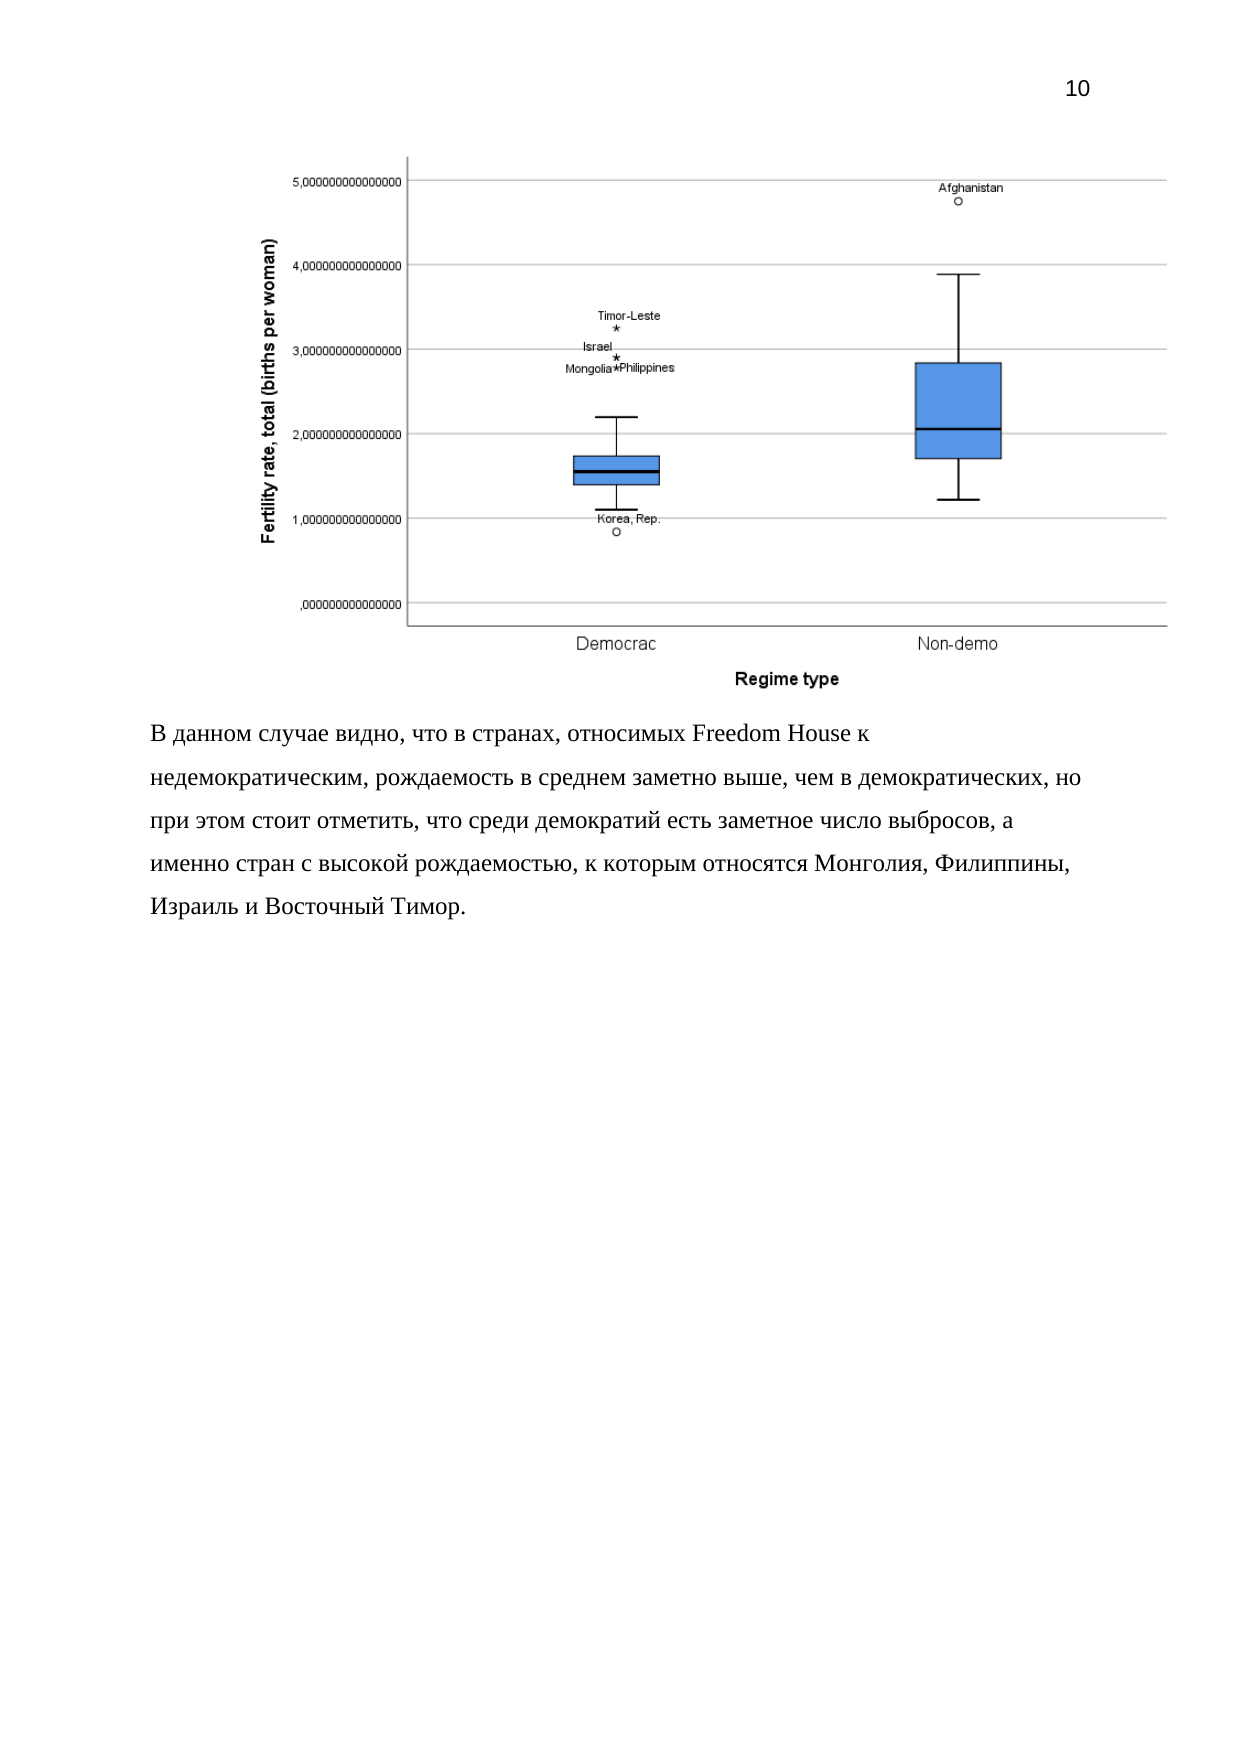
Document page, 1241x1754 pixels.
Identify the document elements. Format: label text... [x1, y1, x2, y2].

picture [238, 150, 1179, 705]
